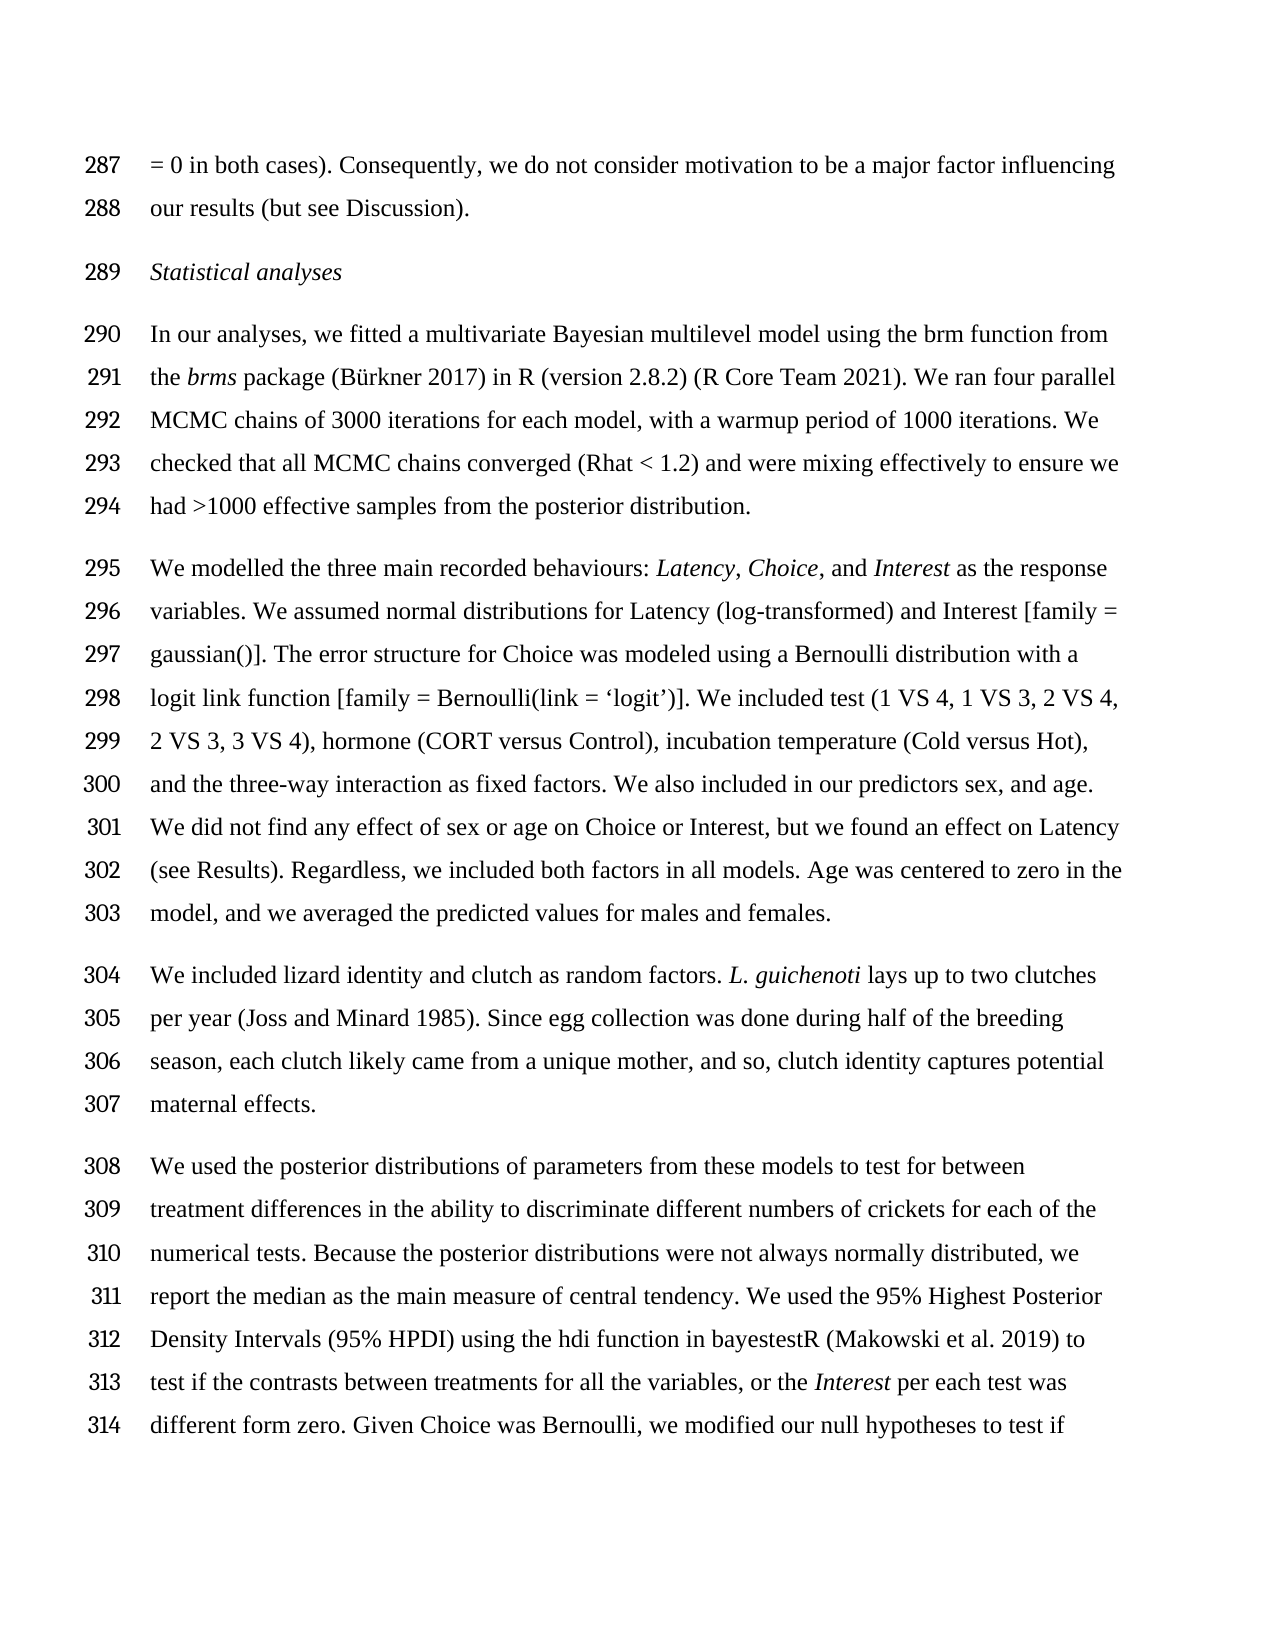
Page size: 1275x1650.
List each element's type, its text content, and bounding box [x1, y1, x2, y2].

subtitle Statistical analyses [150, 257, 1125, 286]
text We included lizard identity and clutch as random factors. L. guichenoti lays up to two clutches per year (Joss and Minard 1985). Since egg collection was done during half of the breeding season, each clutch likely came from a unique mother, and so, clutch identity captures potential maternal effects. [150, 960, 1125, 1118]
text We modelled the three main recorded behaviours: Latency, Choice, and Interest as the response variables. We assumed normal distributions for Latency (log-transformed) and Interest [family = gaussian()]. The error structure for Choice was modeled using a Bernoulli distribution with a logit link function [family = Bernoulli(link = ‘logit’)]. We included test (1 VS 4, 1 VS 3, 2 VS 4, 2 VS 3, 3 VS 4), hormone (CORT versus Control), incubation temperature (Cold versus Hot), and the three-way interaction as fixed factors. We also included in our predictors sex, and age. We did not find any effect of sex or age on Choice or Interest, but we found an effect on Latency (see Results). Regardless, we included both factors in all models. Age was centered to zero in the model, and we averaged the predicted values for males and females. [150, 553, 1125, 927]
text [150, 150, 1125, 222]
text In our analyses, we fitted a multivariate Bayesian multilevel model using the brm function from the brms package (Bürkner 2017) in R (version 2.8.2) (R Core Team 2021). We ran four parallel MCMC chains of 3000 iterations for each model, with a warmup period of 1000 iterations. We checked that all MCMC chains converged (Rhat < 1.2) and were mixing effectively to ensure we had >1000 effective samples from the posterior distribution. [150, 319, 1125, 520]
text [150, 1151, 1125, 1439]
